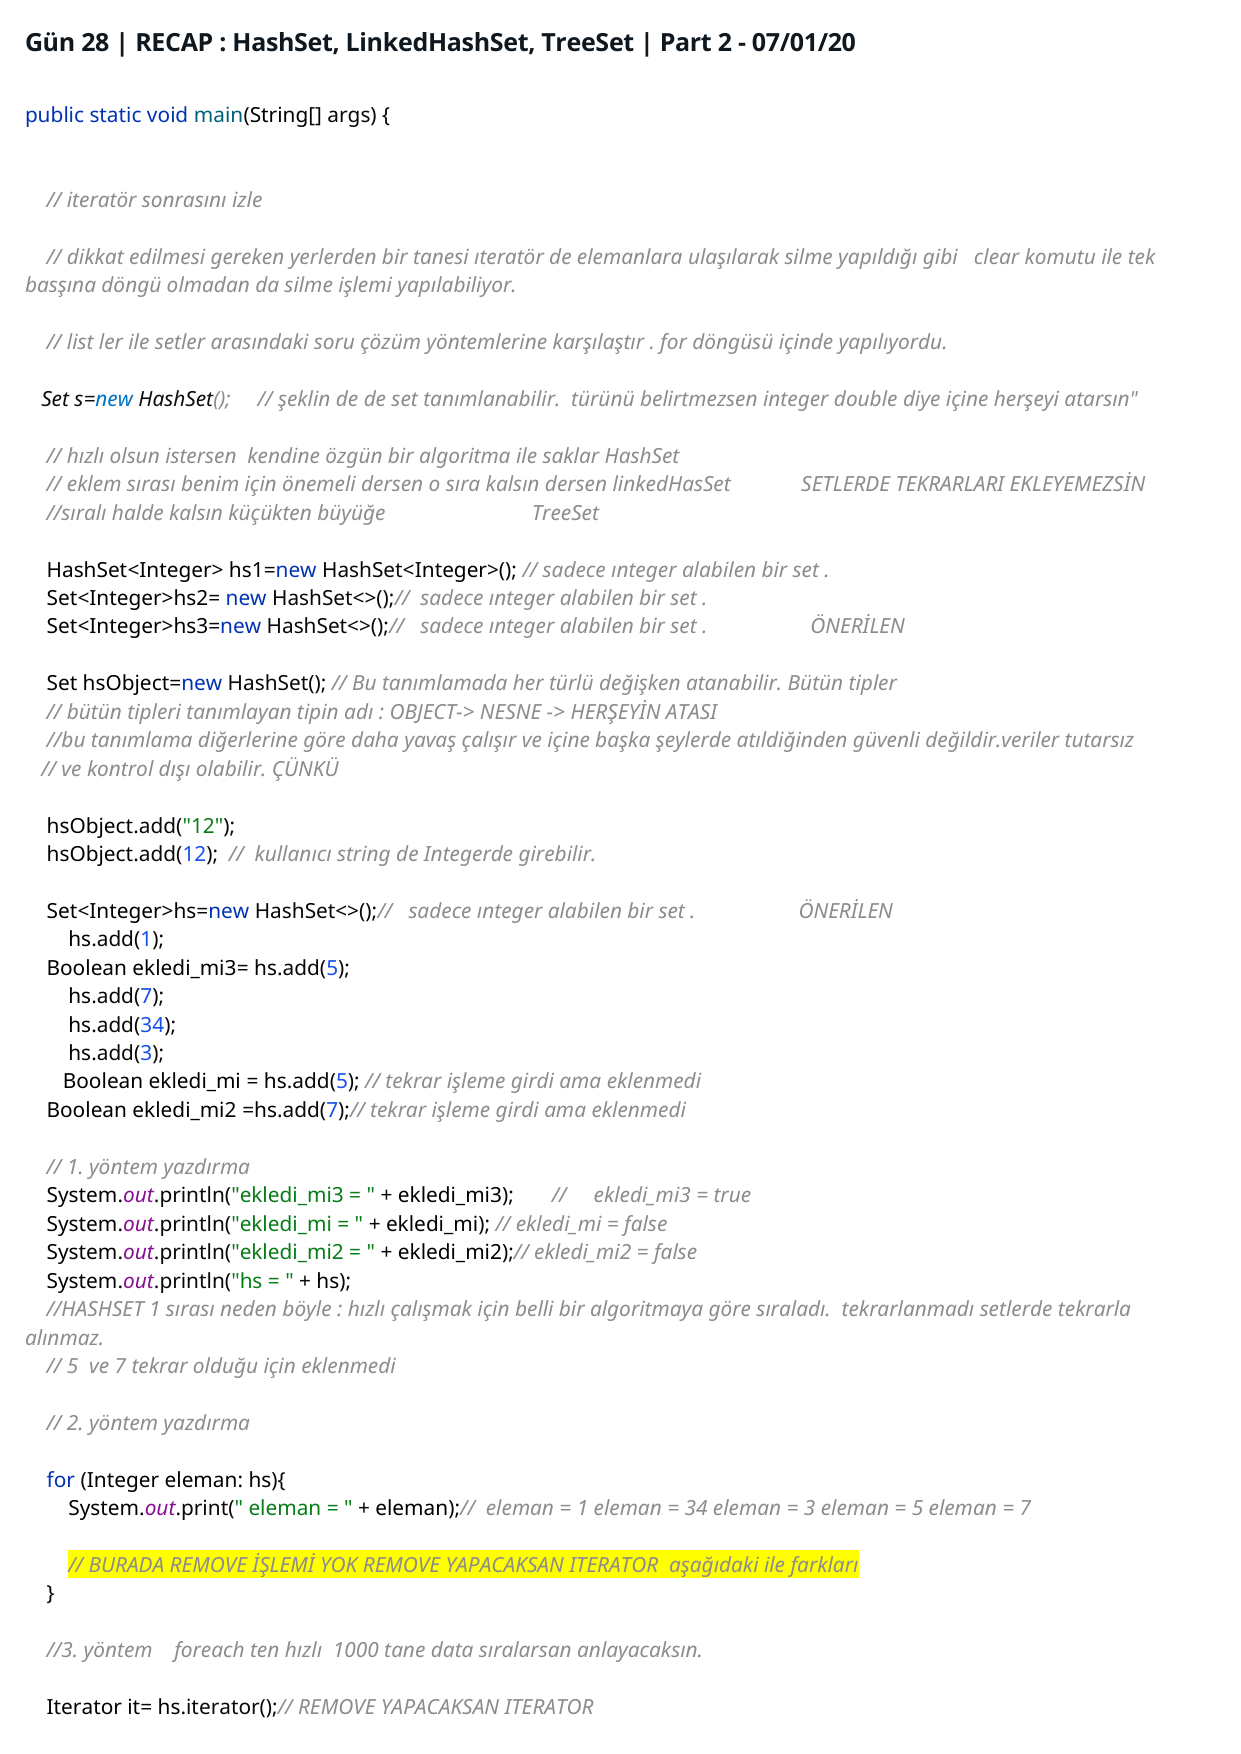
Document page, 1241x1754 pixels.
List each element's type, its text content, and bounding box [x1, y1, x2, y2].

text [25, 100, 1215, 1721]
subtitle Gün 28 | RECAP : HashSet, LinkedHashSet, TreeSet | Part 2 - 07/01/20 [25, 25, 1215, 59]
